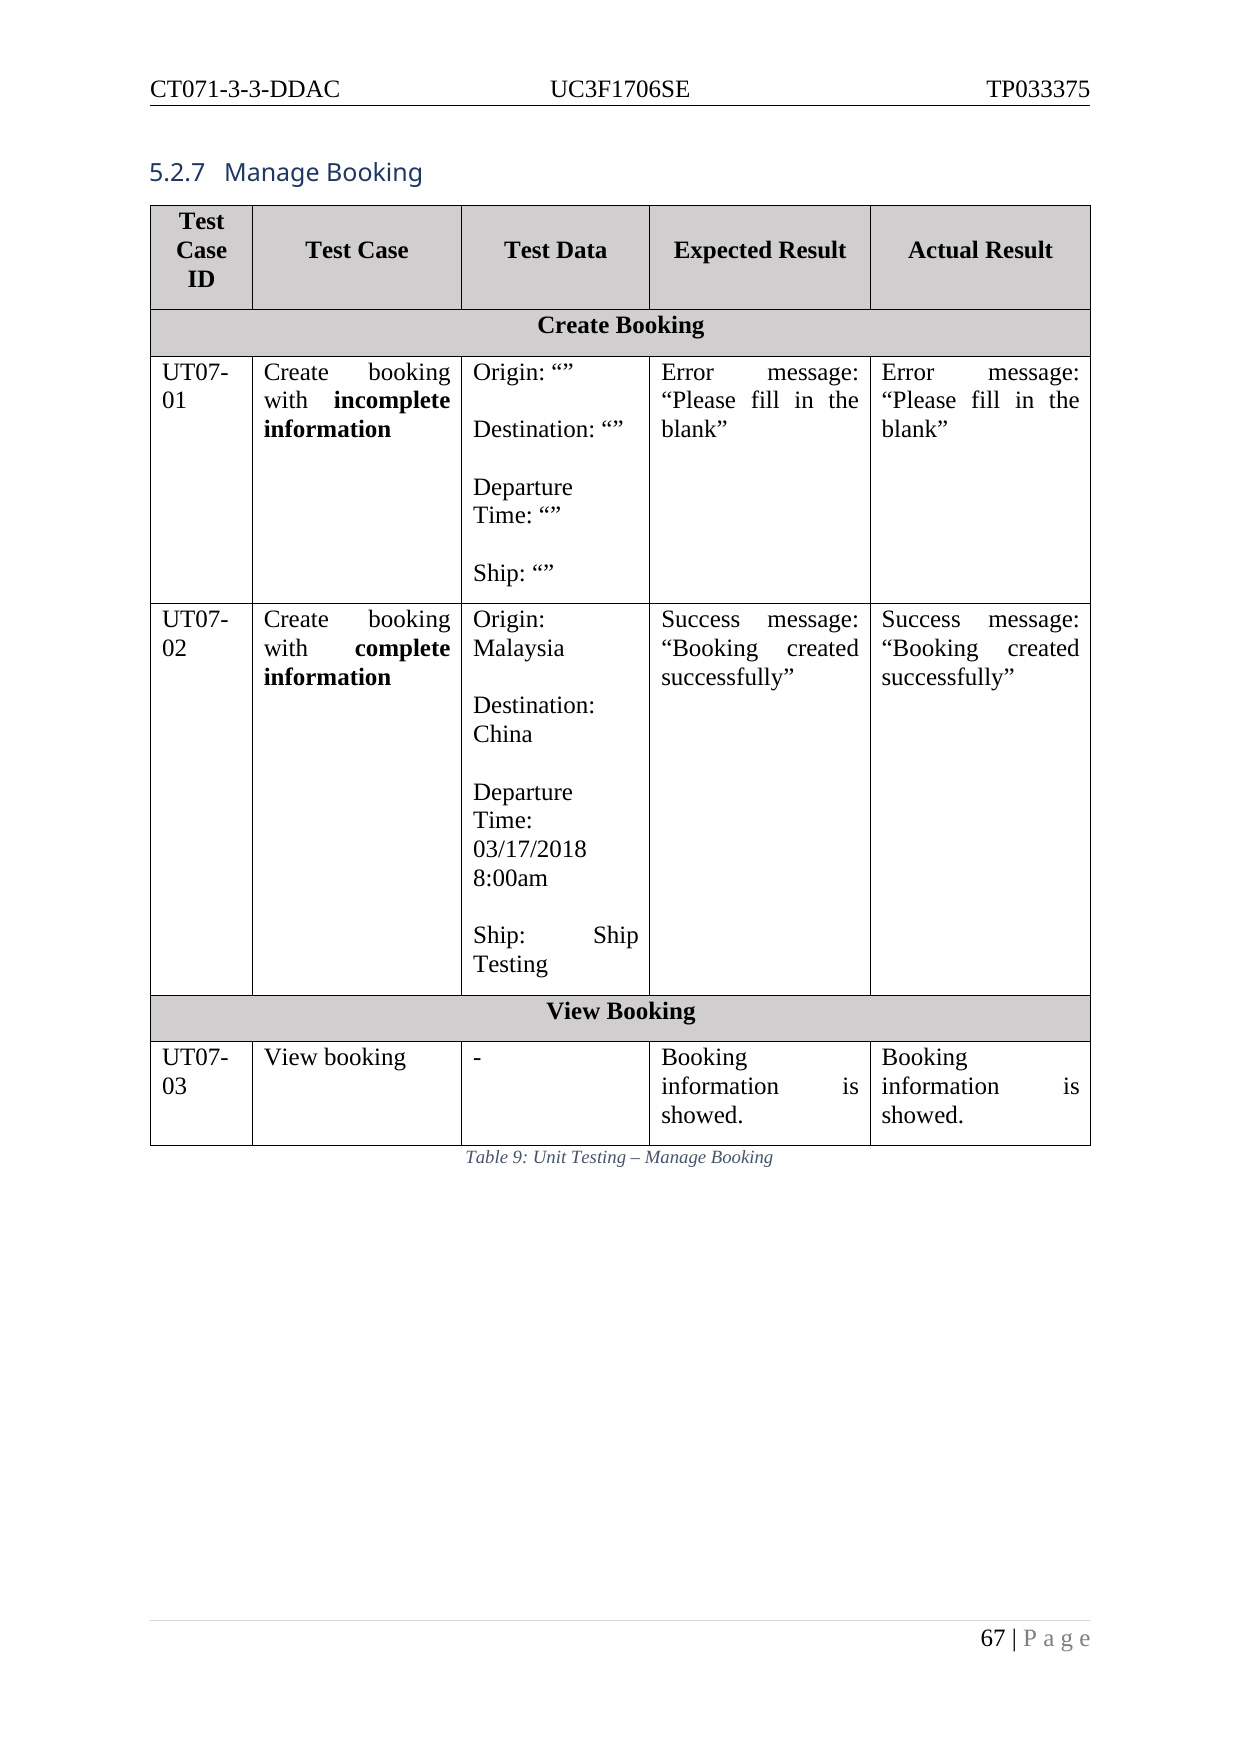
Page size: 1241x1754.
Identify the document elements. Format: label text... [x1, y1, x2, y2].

table_header Test Case [253, 206, 461, 309]
table_cell Origin: Malaysia Destination: China Departure Time: 03/17/2018 8:00am Ship: Ship Testing [462, 604, 649, 995]
table_cell UT07-02 [151, 604, 252, 995]
table_cell Error message: “Please fill in the blank” [871, 357, 1090, 603]
table_cell Success message: “Booking created successfully” [871, 604, 1090, 995]
table_cell Origin: “” Destination: “” Departure Time: “” Ship: “” [462, 357, 649, 603]
table_cell Create booking with incomplete information [253, 357, 461, 603]
table_cell Create booking with complete information [253, 604, 461, 995]
table_cell Booking information is showed. [650, 1042, 870, 1145]
table_cell Booking information is showed. [871, 1042, 1090, 1145]
table_header Expected Result [650, 206, 870, 309]
table_header Test Case ID [151, 206, 252, 309]
table_cell View booking [253, 1042, 461, 1145]
table_cell Error message: “Please fill in the blank” [650, 357, 870, 603]
table_cell - [462, 1042, 649, 1145]
subtitle Manage Booking [149, 154, 1090, 188]
table_header Actual Result [871, 206, 1090, 309]
table_cell UT07-03 [151, 1042, 252, 1145]
table_header Test Data [462, 206, 649, 309]
table_cell View Booking [151, 996, 1090, 1041]
table_cell Create Booking [151, 310, 1090, 356]
text Table 9: Unit Testing – Manage Booking [150, 1146, 1090, 1168]
table_cell Success message: “Booking created successfully” [650, 604, 870, 995]
table_cell UT07-01 [151, 357, 252, 603]
